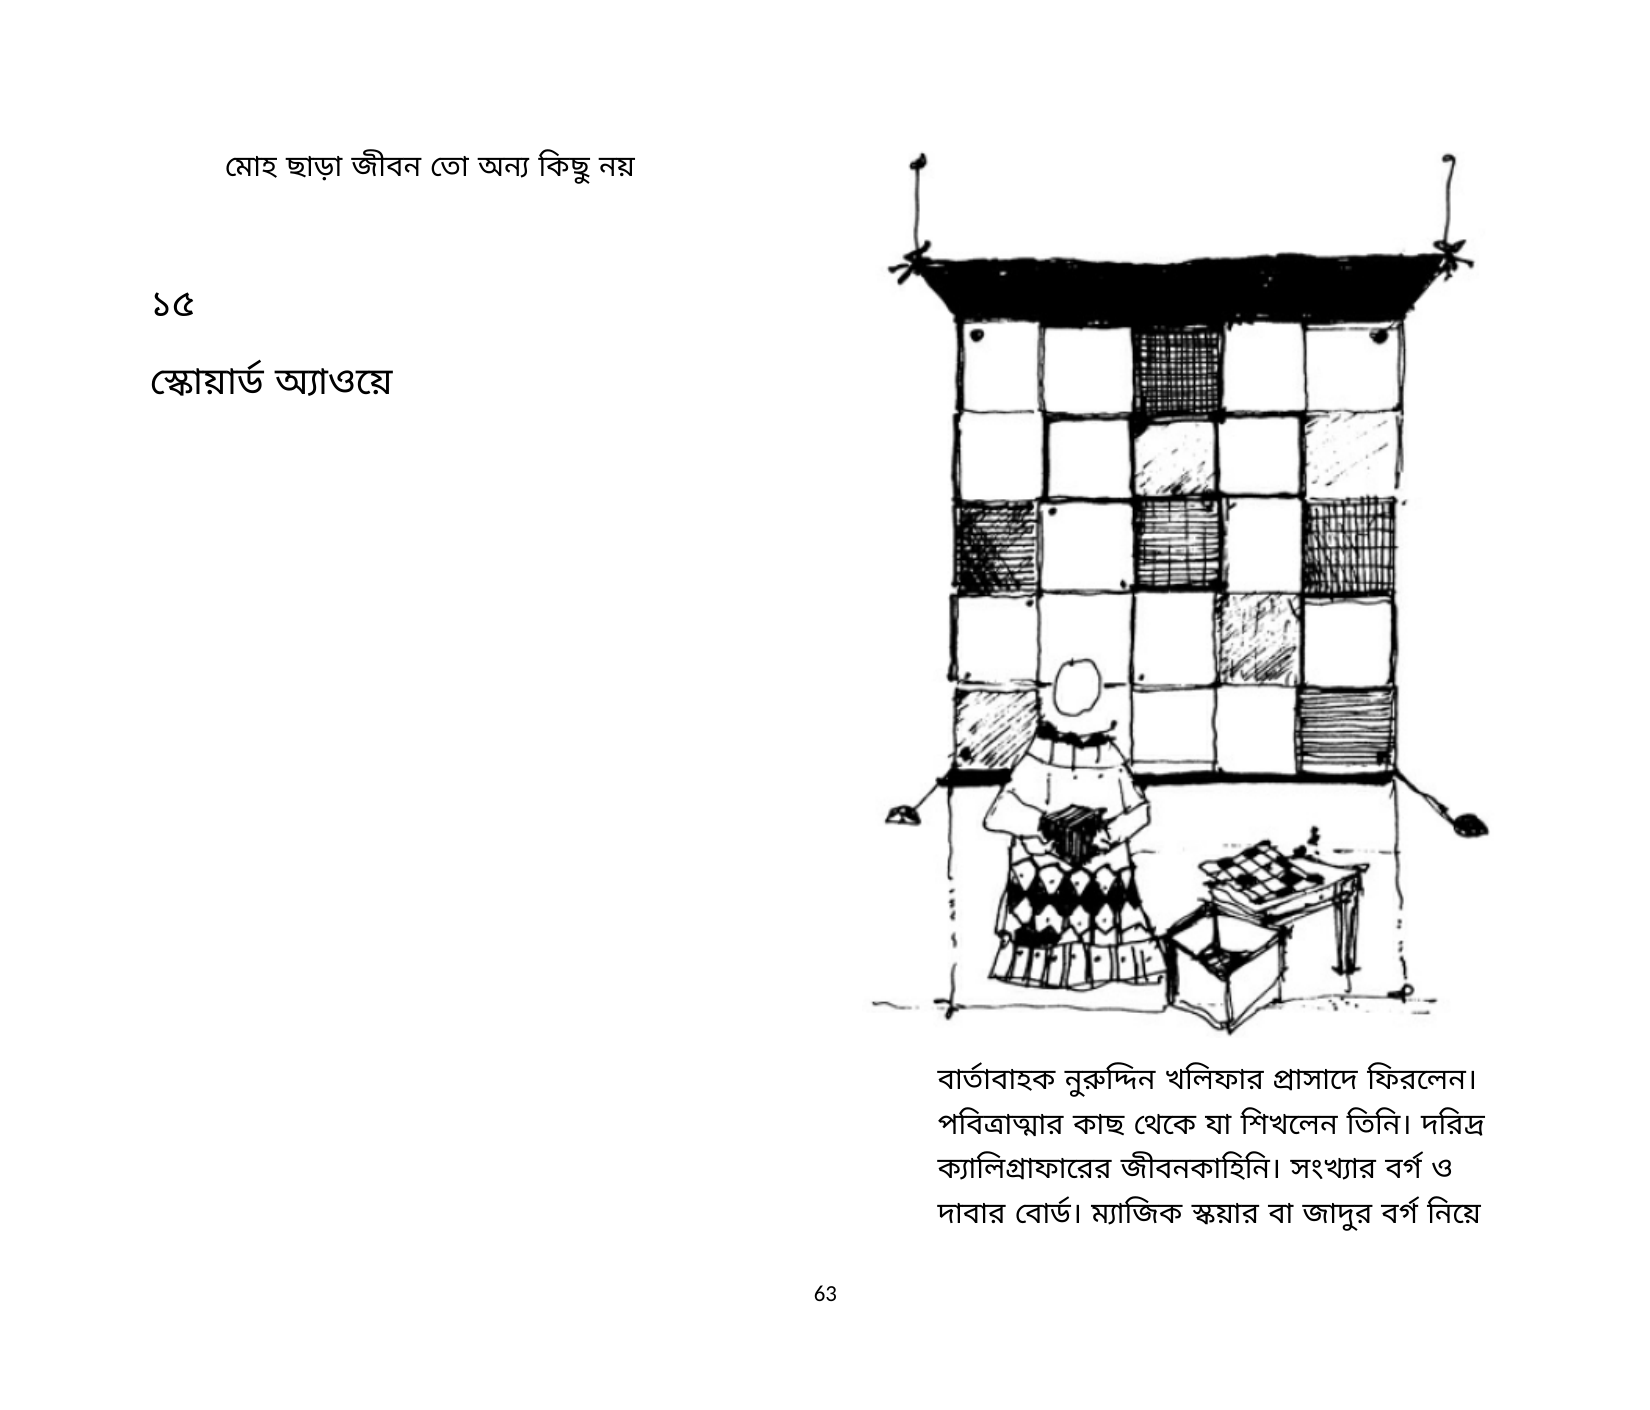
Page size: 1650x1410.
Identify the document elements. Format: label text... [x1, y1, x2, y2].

picture [862, 149, 1501, 1038]
text ১৫ [150, 282, 787, 331]
text স্কোয়ার্ড অ্যাওয়ে [150, 360, 787, 409]
text মোহ ছাড়া জীবন তো অন্য কিছু নয় [225, 150, 787, 189]
